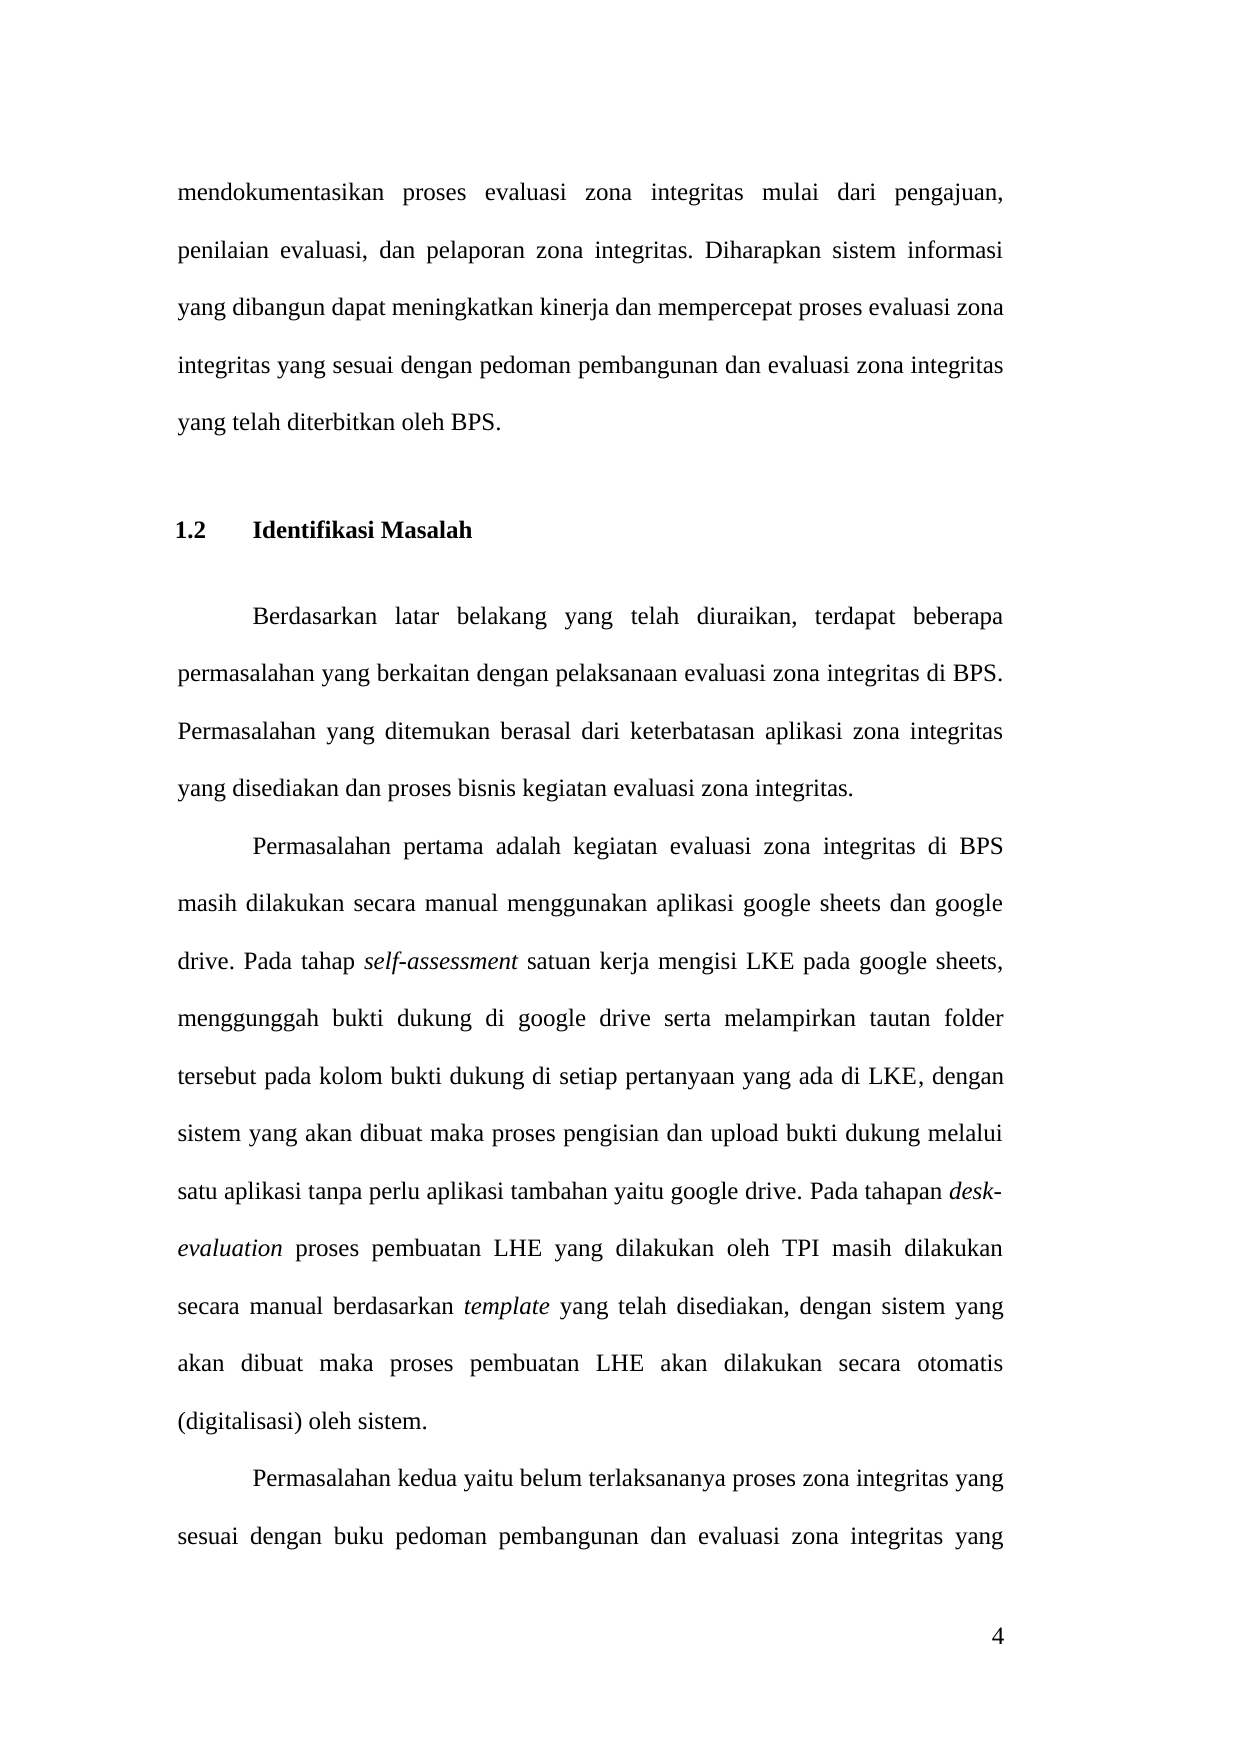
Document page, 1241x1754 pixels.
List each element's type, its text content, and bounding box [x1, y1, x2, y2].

text Permasalahan pertama adalah kegiatan evaluasi zona integritas di BPS masih dilakukan secara manual menggunakan aplikasi google sheets dan google drive. Pada tahap self-assessment satuan kerja mengisi LKE pada google sheets, menggunggah bukti dukung di google drive serta melampirkan tautan folder tersebut pada kolom bukti dukung di setiap pertanyaan yang ada di LKE, dengan sistem yang akan dibuat maka proses pengisian dan upload bukti dukung melalui satu aplikasi tanpa perlu aplikasi tambahan yaitu google drive. Pada tahapan desk-evaluation proses pembuatan LHE yang dilakukan oleh TPI masih dilakukan secara manual berdasarkan template yang telah disediakan, dengan sistem yang akan dibuat maka proses pembuatan LHE akan dilakukan secara otomatis (digitalisasi) oleh sistem. [177, 831, 1004, 1435]
list Identifikasi Masalah [206, 515, 1004, 543]
text Berdasarkan latar belakang yang telah diuraikan, terdapat beberapa permasalahan yang berkaitan dengan pelaksanaan evaluasi zona integritas di BPS. Permasalahan yang ditemukan berasal dari keterbatasan aplikasi zona integritas yang disediakan dan proses bisnis kegiatan evaluasi zona integritas. [177, 601, 1004, 802]
